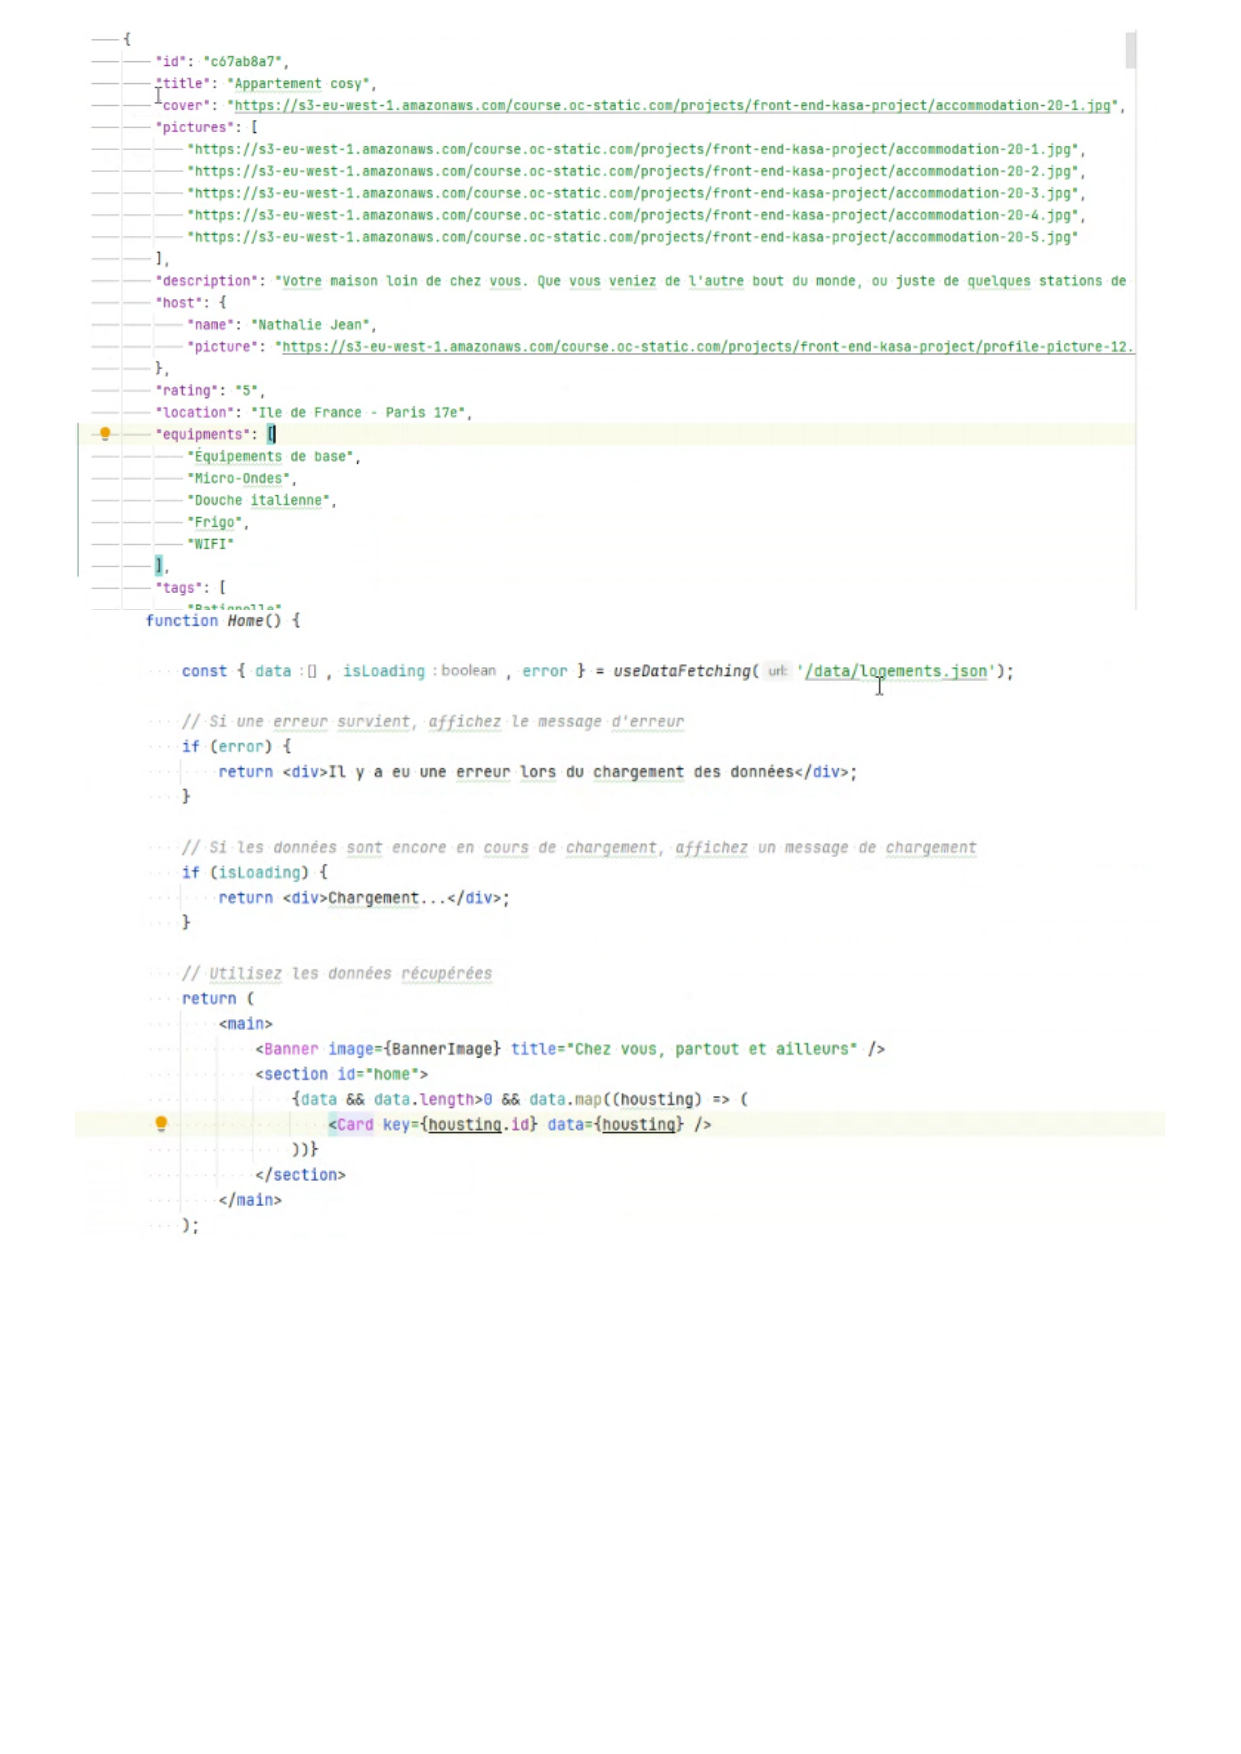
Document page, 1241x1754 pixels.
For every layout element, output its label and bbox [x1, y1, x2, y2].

picture [75, 29, 1166, 1243]
